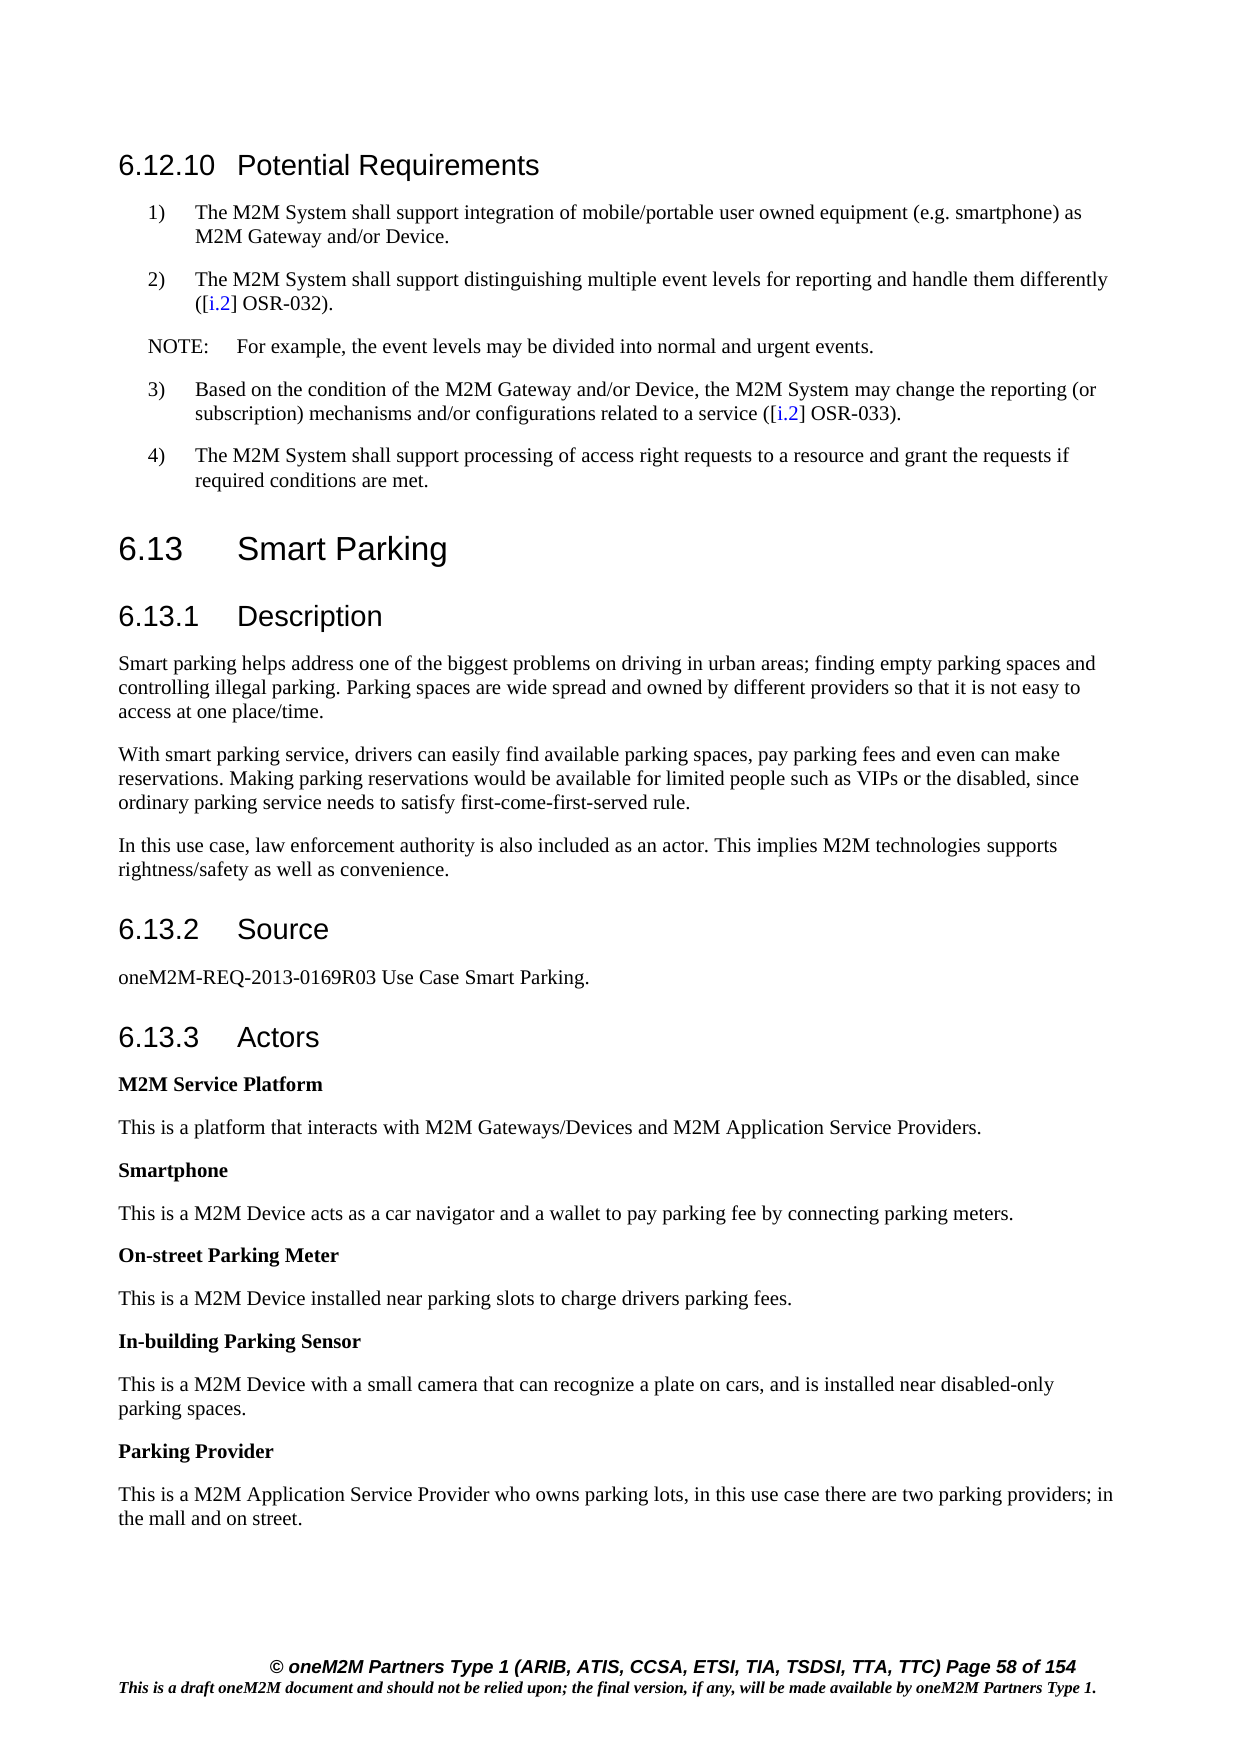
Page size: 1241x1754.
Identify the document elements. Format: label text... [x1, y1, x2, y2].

text This is a M2M Application Service Provider who owns parking lots, in this use case there are two parking providers; in the mall and on street. [118, 1482, 1122, 1530]
text NOTE: For example, the event levels may be divided into normal and urgent events. [148, 334, 1122, 358]
text The M2M System shall support processing of access right requests to a resource and grant the requests if required conditions are met. [148, 443, 1122, 492]
text oneM2M-REQ-2013-0169R03 Use Case Smart Parking. [118, 964, 1122, 989]
text On-street Parking Meter [118, 1243, 1122, 1267]
text In this use case, law enforcement authority is also included as an actor. This implies M2M technologies supports rightness/safety as well as convenience. [118, 833, 1122, 881]
text This is a platform that interacts with M2M Gateways/Devices and M2M Application Service Providers. [118, 1115, 1122, 1139]
text In-building Parking Sensor [118, 1329, 1122, 1353]
text With smart parking service, drivers can easily find available parking spaces, pay parking fees and even can make reservations. Making parking reservations would be available for limited people such as VIPs or the disabled, since ordinary parking service needs to satisfy first-come-first-served rule. [118, 742, 1122, 814]
subtitle Smart Parking [118, 529, 1122, 567]
list The M2M System shall support integration of mobile/portable user owned equipment (e.g. smartphone) as M2M Gateway and/or Device. [148, 200, 1122, 248]
text Smartphone [118, 1158, 1122, 1182]
text Parking Provider [118, 1439, 1122, 1463]
text This is a M2M Device with a small camera that can recognize a plate on cars, and is installed near disabled-only parking spaces. [118, 1372, 1122, 1420]
subtitle Description [118, 599, 1122, 632]
subtitle Potential Requirements [118, 148, 1122, 181]
text This is a M2M Device acts as a car navigator and a wallet to pay parking fee by connecting parking meters. [118, 1201, 1122, 1225]
text Based on the condition of the M2M Gateway and/or Device, the M2M System may change the reporting (or subscription) mechanisms and/or configurations related to a service ([i.2] OSR-033). [148, 377, 1122, 425]
subtitle Actors [118, 1020, 1122, 1053]
text M2M Service Platform [118, 1072, 1122, 1096]
text Smart parking helps address one of the biggest problems on driving in urban areas; finding empty parking spaces and controlling illegal parking. Parking spaces are wide spread and owned by different providers so that it is not easy to access at one place/time. [118, 651, 1122, 723]
text This is a M2M Device installed near parking slots to charge drivers parking fees. [118, 1286, 1122, 1310]
subtitle Source [118, 912, 1122, 946]
text The M2M System shall support distinguishing multiple event levels for reporting and handle them differently ([i.2] OSR-032). [148, 267, 1122, 315]
